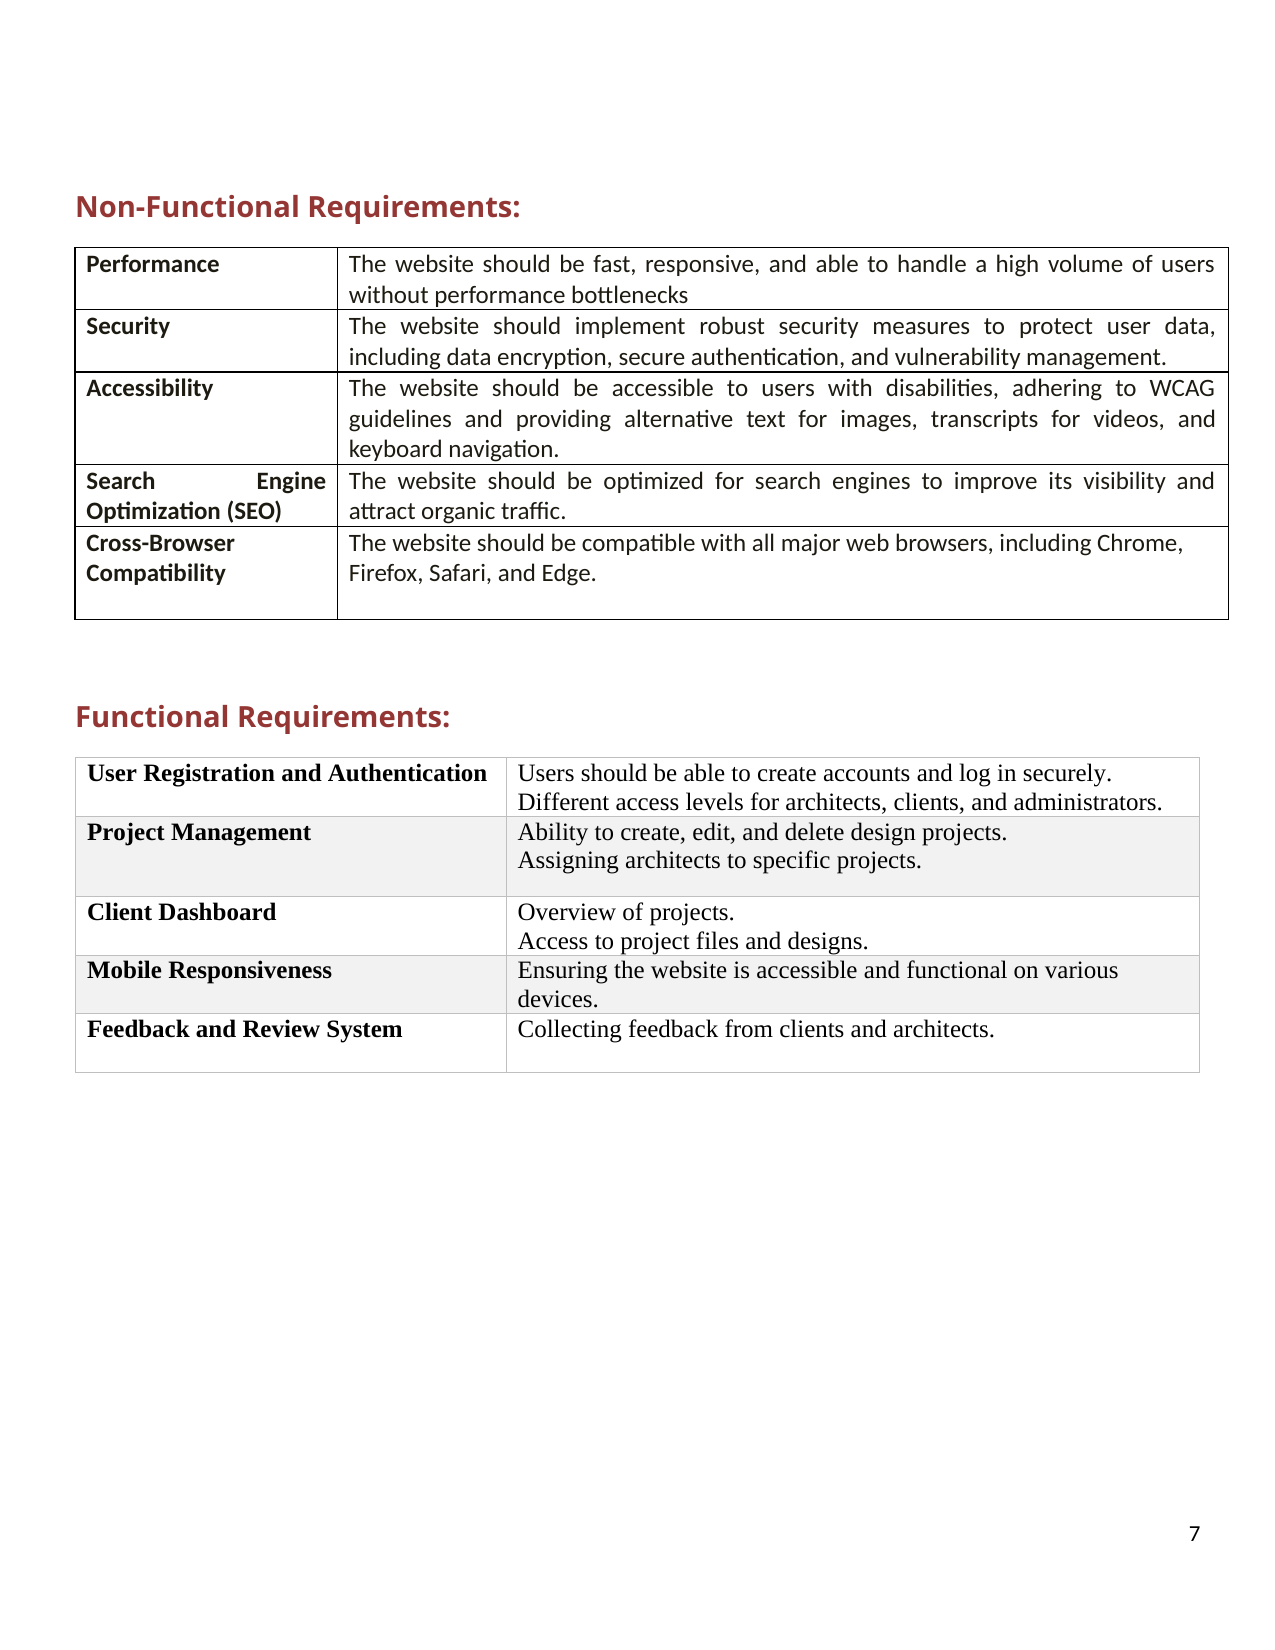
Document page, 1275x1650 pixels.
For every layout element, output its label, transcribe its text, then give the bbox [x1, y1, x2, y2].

table_cell Project Management [76, 817, 506, 896]
table_cell Mobile Responsiveness [76, 956, 506, 1013]
table_cell The website should be optimized for search engines to improve its visibility and attract organic traffic. [338, 465, 1228, 526]
table_header User Registration and Authentication [76, 758, 506, 816]
table_cell Ensuring the website is accessible and functional on various devices. [507, 956, 1199, 1013]
table_cell Security [76, 310, 337, 371]
table_cell Search Engine Optimization (SEO) [76, 465, 337, 526]
table_header The website should be fast, responsive, and able to handle a high volume of users without performance bottlenecks [338, 248, 1228, 309]
table_cell The website should be compatible with all major web browsers, including Chrome, Firefox, Safari, and Edge. [338, 527, 1228, 619]
table_cell Feedback and Review System [76, 1014, 506, 1072]
table_cell Accessibility [76, 373, 337, 464]
table_header Users should be able to create accounts and log in securely. Different access levels for architects, clients, and administrators. [507, 758, 1199, 816]
table_cell Collecting feedback from clients and architects. [507, 1014, 1199, 1072]
text Non-Functional Requirements: [75, 187, 1200, 226]
table_cell Cross-Browser Compatibility [76, 527, 337, 619]
table_cell Client Dashboard [76, 897, 506, 954]
table_cell The website should be accessible to users with disabilities, adhering to WCAG guidelines and providing alternative text for images, transcripts for videos, and keyboard navigation. [338, 373, 1228, 464]
table_header Performance [76, 248, 337, 309]
table_cell Overview of projects. Access to project files and designs. [507, 897, 1199, 954]
text Functional Requirements: [75, 696, 1200, 736]
table_cell The website should implement robust security measures to protect user data, including data encryption, secure authentication, and vulnerability management. [338, 310, 1228, 371]
table_cell Ability to create, edit, and delete design projects. Assigning architects to specific projects. [507, 817, 1199, 896]
